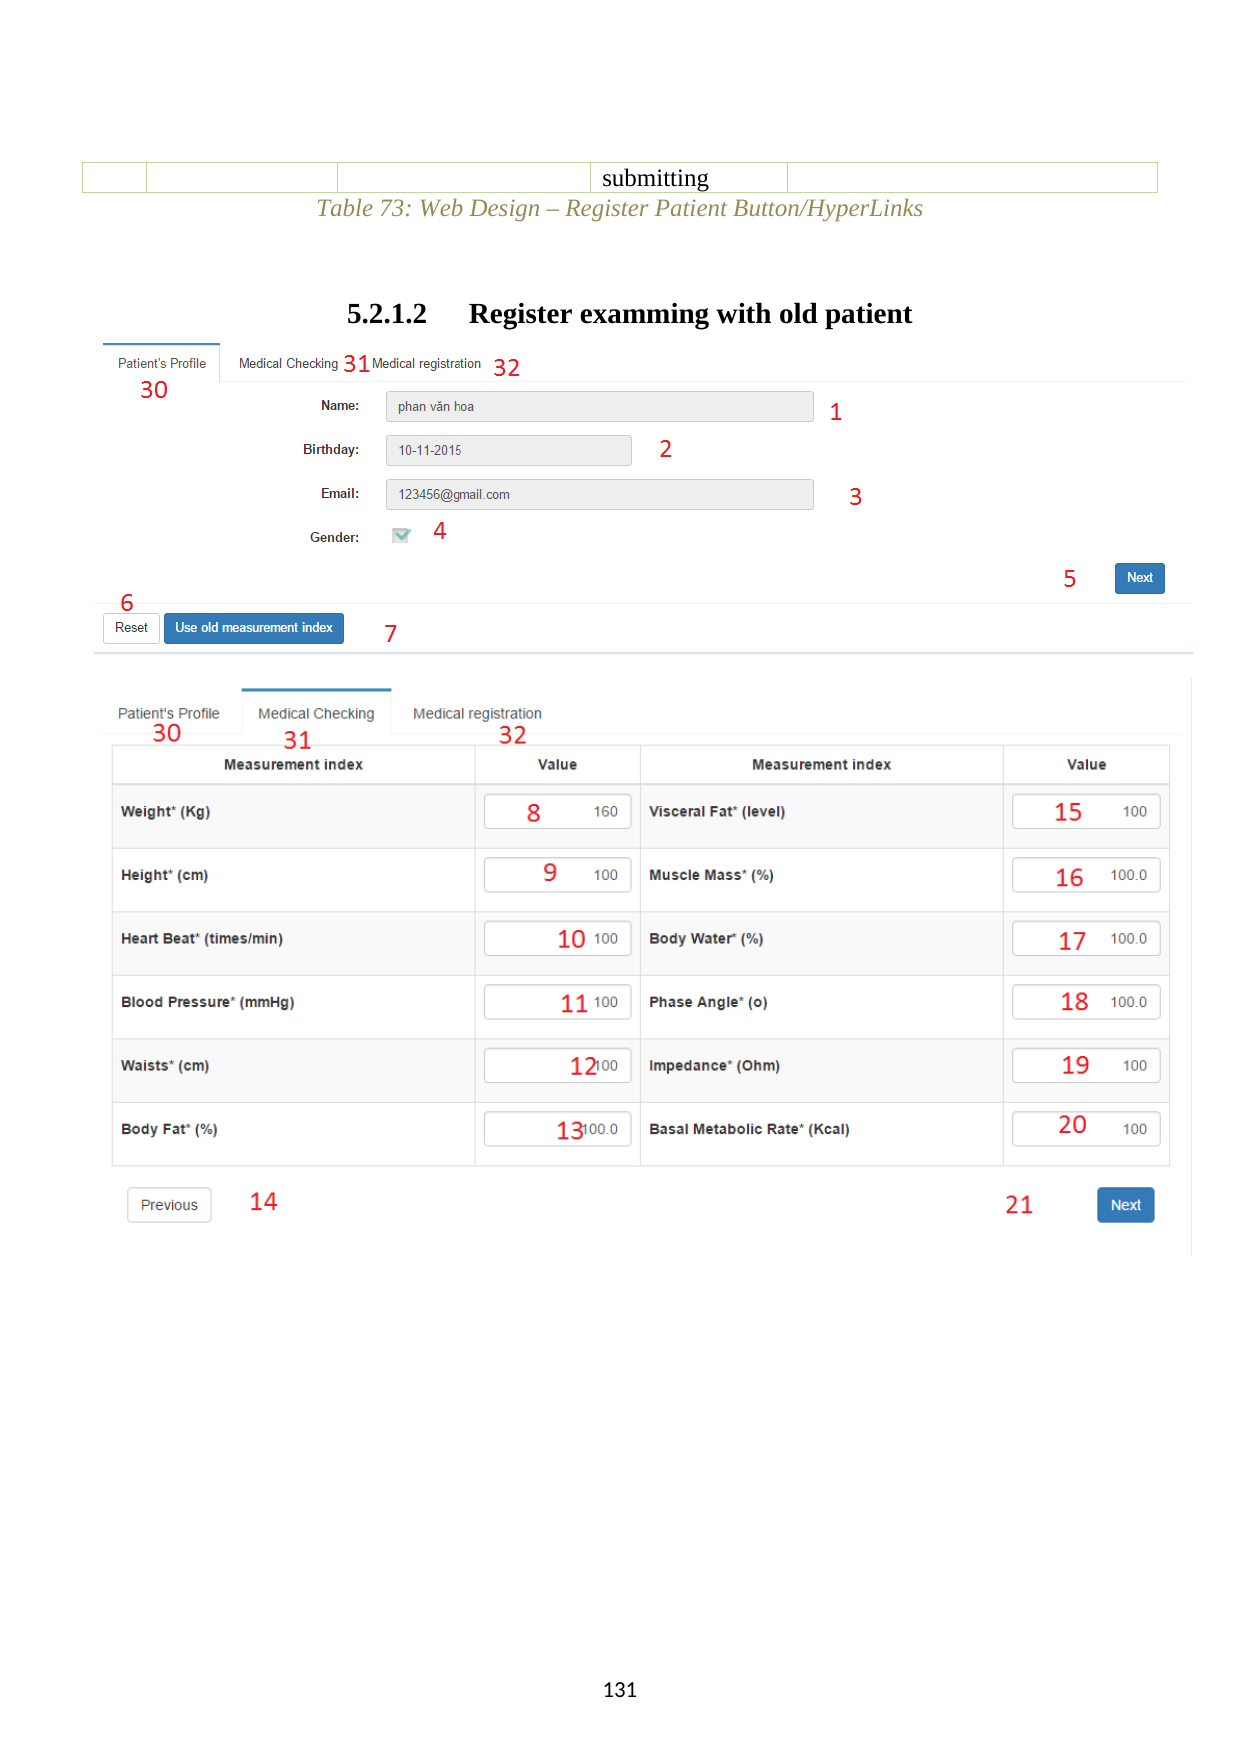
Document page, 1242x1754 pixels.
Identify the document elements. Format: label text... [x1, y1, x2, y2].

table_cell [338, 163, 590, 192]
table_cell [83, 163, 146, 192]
subtitle Register examming with old patient [347, 296, 1146, 330]
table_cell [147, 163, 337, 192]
text Table 73: Web Design – Register Patient Button/HyperLinks [94, 193, 1146, 222]
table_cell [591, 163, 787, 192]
picture [93, 336, 1194, 655]
picture [93, 678, 1192, 1256]
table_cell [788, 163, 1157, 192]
